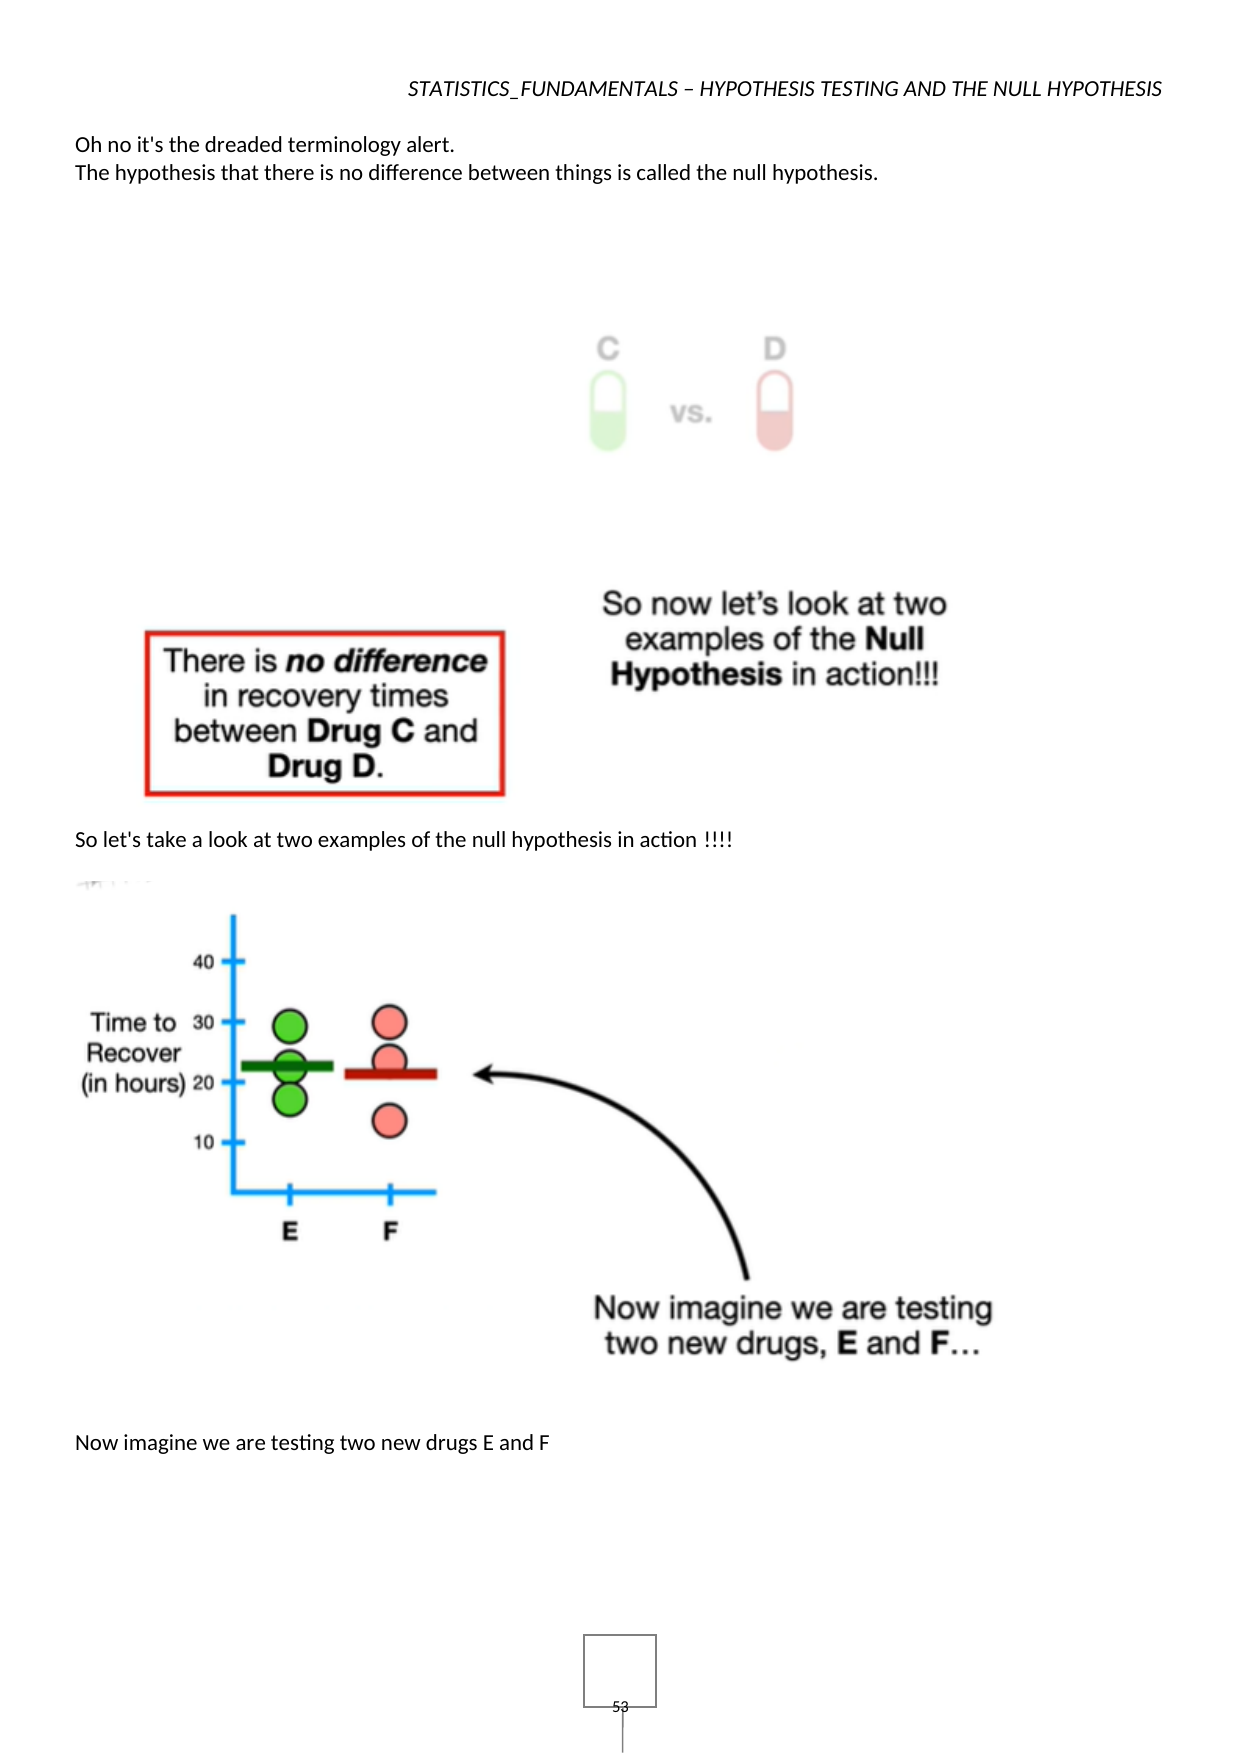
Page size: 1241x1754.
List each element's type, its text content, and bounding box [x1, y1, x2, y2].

text The hypothesis that there is no difference between things is called the null hypothesis. [75, 158, 1165, 186]
text So let's take a look at two examples of the null hypothesis in action !!!! [75, 825, 1165, 853]
text Now imagine we are testing two new drugs E and F [75, 1428, 1165, 1456]
picture [75, 881, 1108, 1428]
text Oh no it's the dreaded terminology alert. [75, 130, 1165, 158]
picture [75, 213, 1074, 825]
